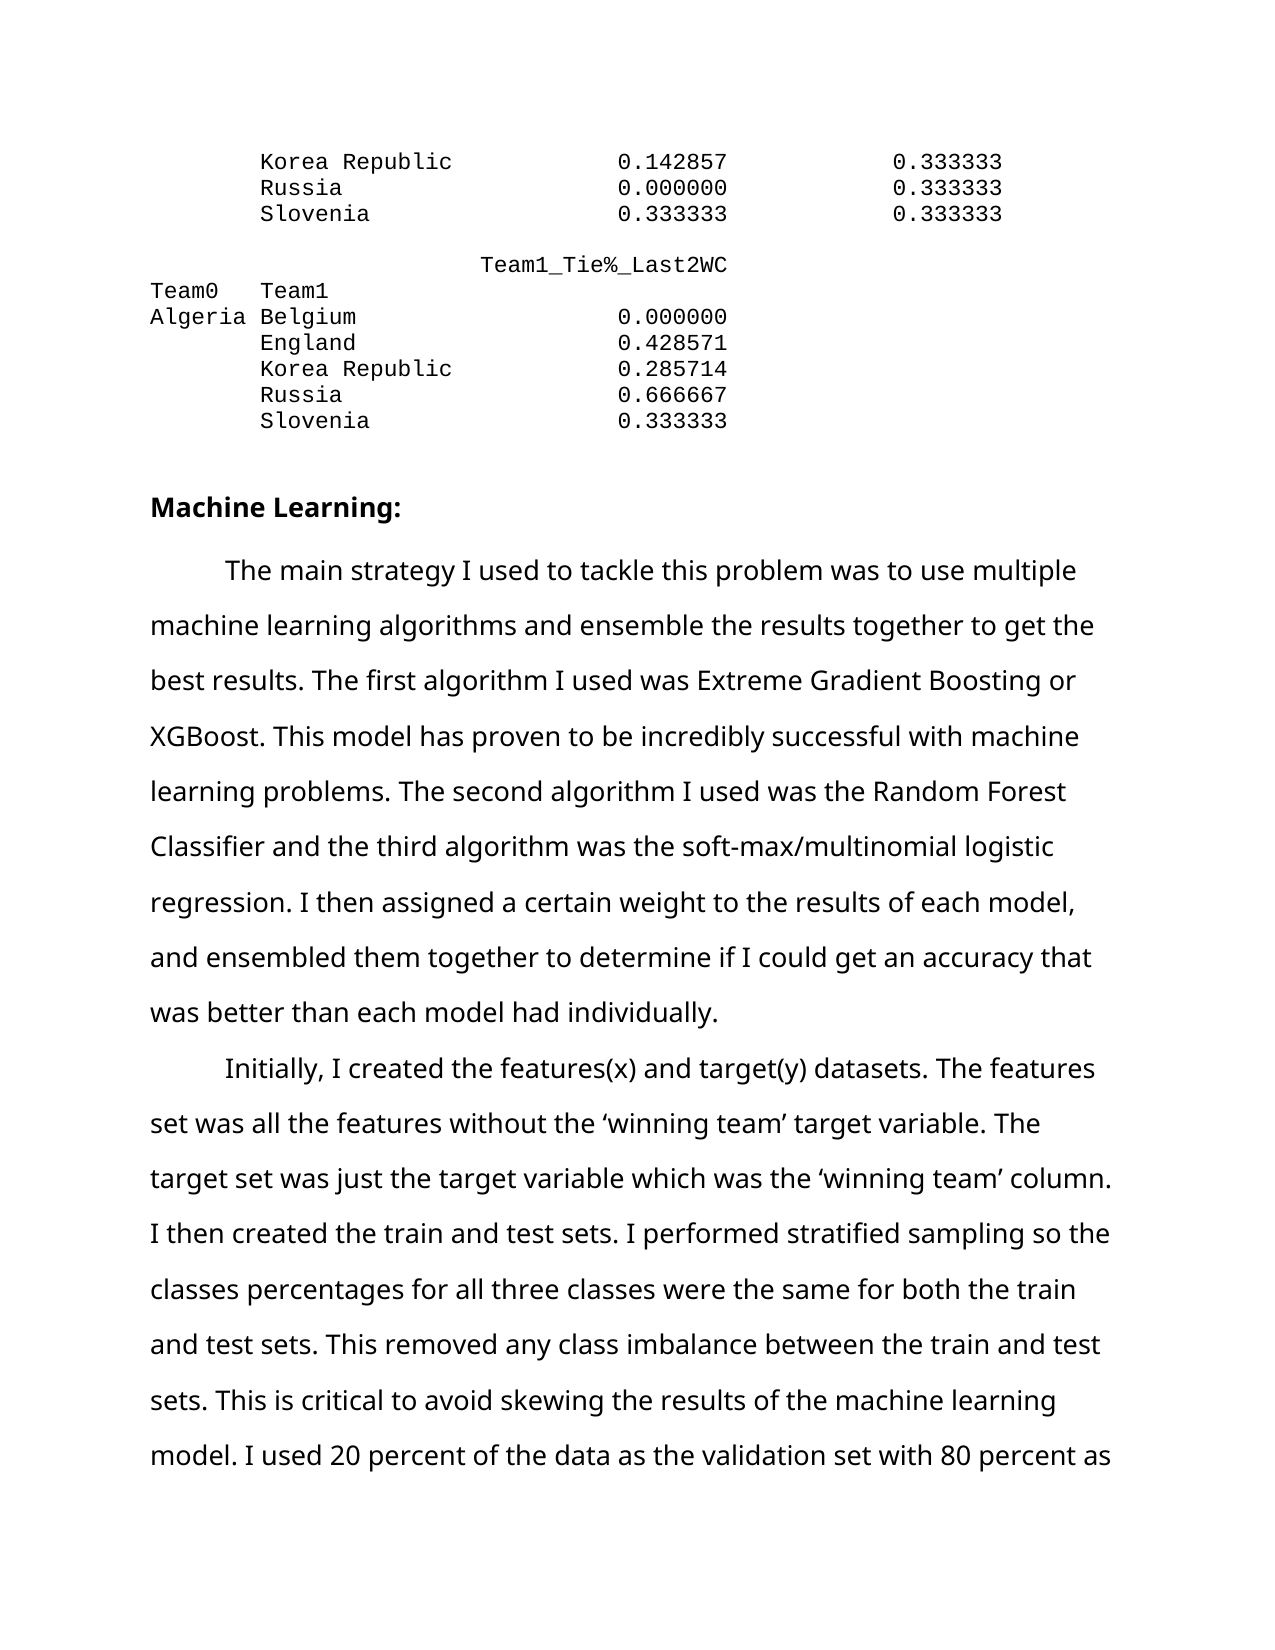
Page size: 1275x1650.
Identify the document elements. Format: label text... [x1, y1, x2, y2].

text Slovenia 0.333333 [150, 409, 1125, 435]
text Machine Learning: [150, 488, 1125, 525]
text Team1_Tie%_Last2WC [150, 254, 1125, 280]
text Slovenia 0.333333 0.333333 [150, 202, 1125, 228]
text Korea Republic 0.285714 [150, 357, 1125, 383]
text Korea Republic 0.142857 0.333333 [150, 150, 1125, 176]
text Team0 Team1 [150, 280, 1125, 306]
text Russia 0.666667 [150, 383, 1125, 409]
text The main strategy I used to tackle this problem was to use multiple machine learning algorithms and ensemble the results together to get the best results. The first algorithm I used was Extreme Gradient Boosting or XGBoost. This model has proven to be incredibly successful with machine learning problems. The second algorithm I used was the Random Forest Classifier and the third algorithm was the soft-max/multinomial logistic regression. I then assigned a certain weight to the results of each model, and ensembled them together to determine if I could get an accuracy that was better than each model had individually. [150, 551, 1125, 1031]
text England 0.428571 [150, 332, 1125, 357]
text Russia 0.000000 0.333333 [150, 176, 1125, 202]
text Algeria Belgium 0.000000 [150, 306, 1125, 332]
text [150, 1049, 1125, 1473]
